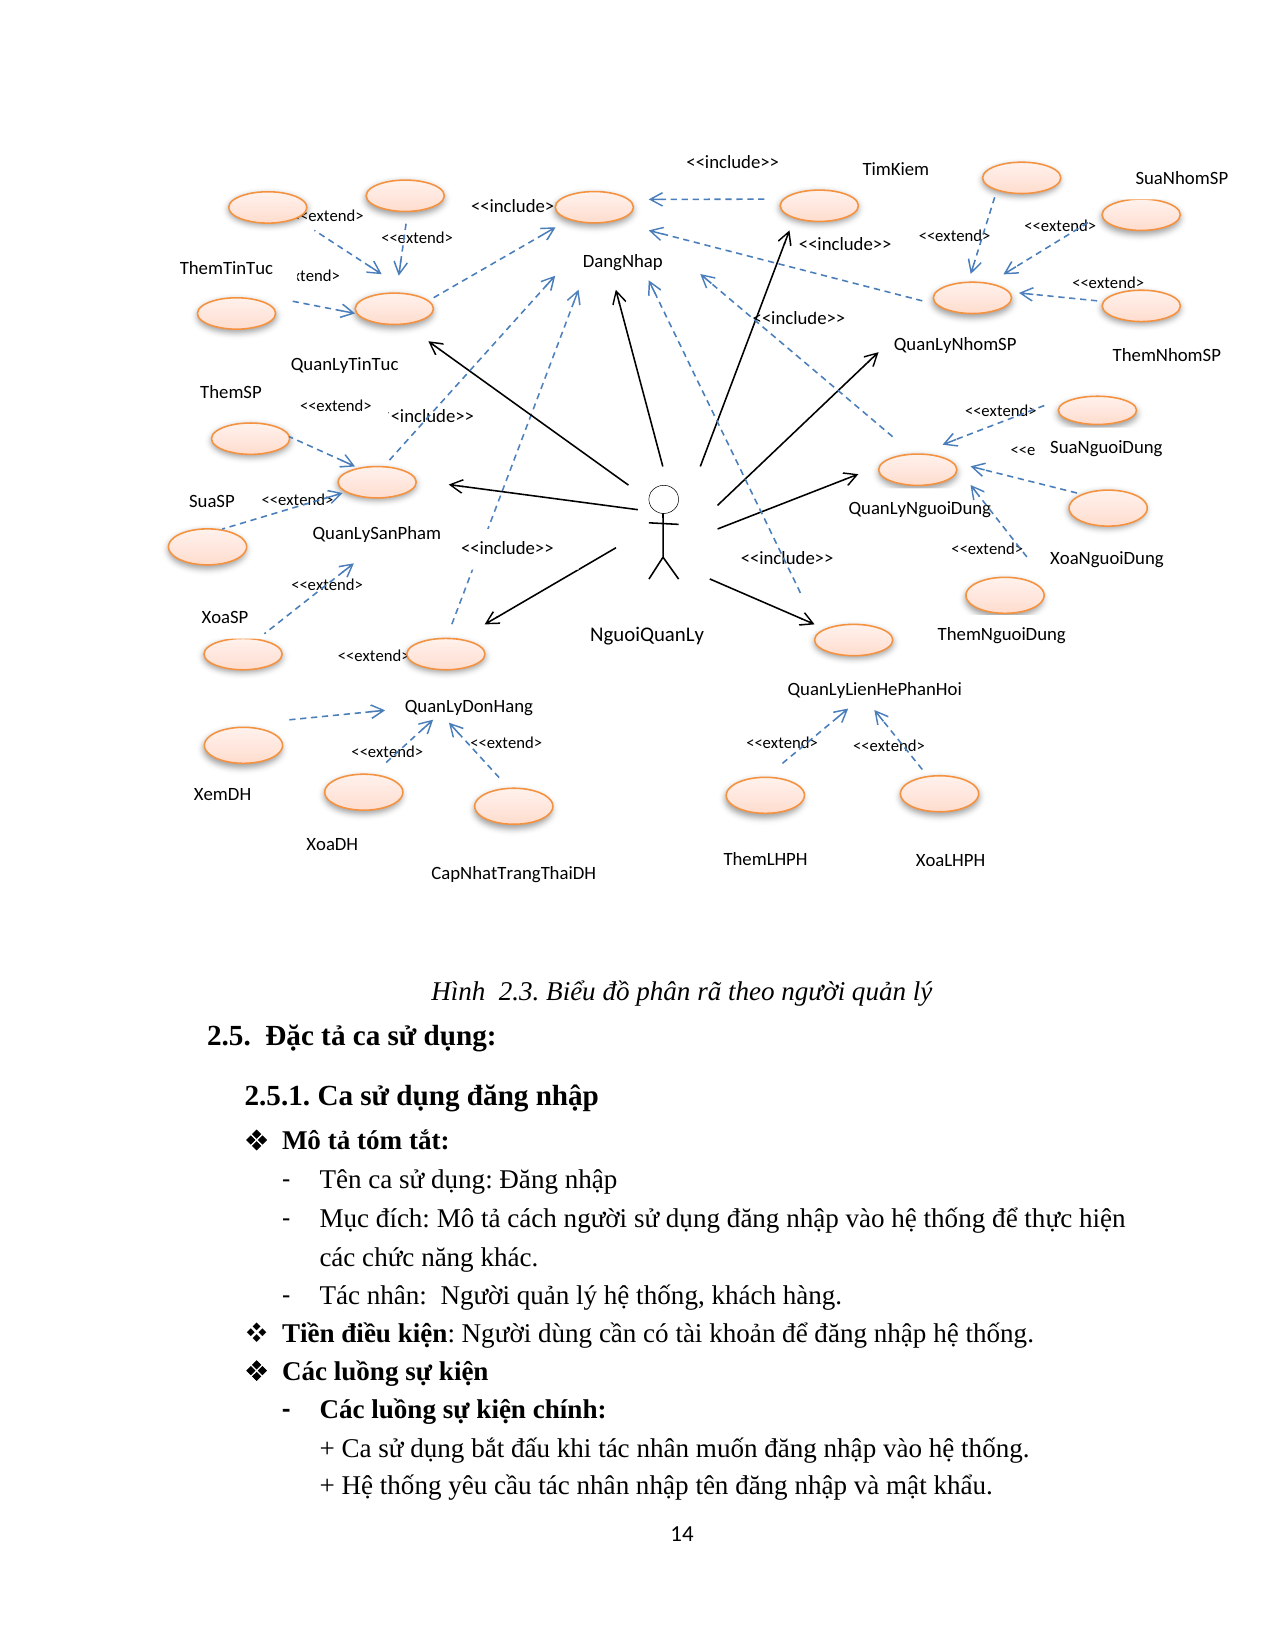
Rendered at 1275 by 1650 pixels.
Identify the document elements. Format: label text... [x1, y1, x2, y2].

list Mục đích: Mô tả cách người sử dụng đăng nhập vào hệ thống để thực hiện các chức năng khác. [282, 1201, 1157, 1272]
list + Hệ thống yêu cầu tác nhân nhập tên đăng nhập và mật khẩu. [319, 1469, 1157, 1501]
text 2.5.1. Ca sử dụng đăng nhập [244, 1078, 1157, 1111]
list Mô tả tóm tắt: [244, 1124, 1157, 1156]
list Tác nhân: Người quản lý hệ thống, khách hàng. [282, 1278, 1157, 1311]
list Các luồng sự kiện chính: [282, 1392, 1157, 1426]
text Hình 2.3. Biểu đồ phân rã theo người quản lý [207, 975, 1157, 1006]
list Tiền điều kiện: Người dùng cần có tài khoản để đăng nhập hệ thống. [244, 1317, 1157, 1349]
list Tên ca sử dụng: Đăng nhập [282, 1162, 1157, 1195]
list + Ca sử dụng bắt đấu khi tác nhân muốn đăng nhập vào hệ thống. [319, 1432, 1157, 1463]
list 2.5. Đặc tả ca sử dụng: [207, 1018, 1157, 1052]
list Các luồng sự kiện [244, 1355, 1157, 1386]
